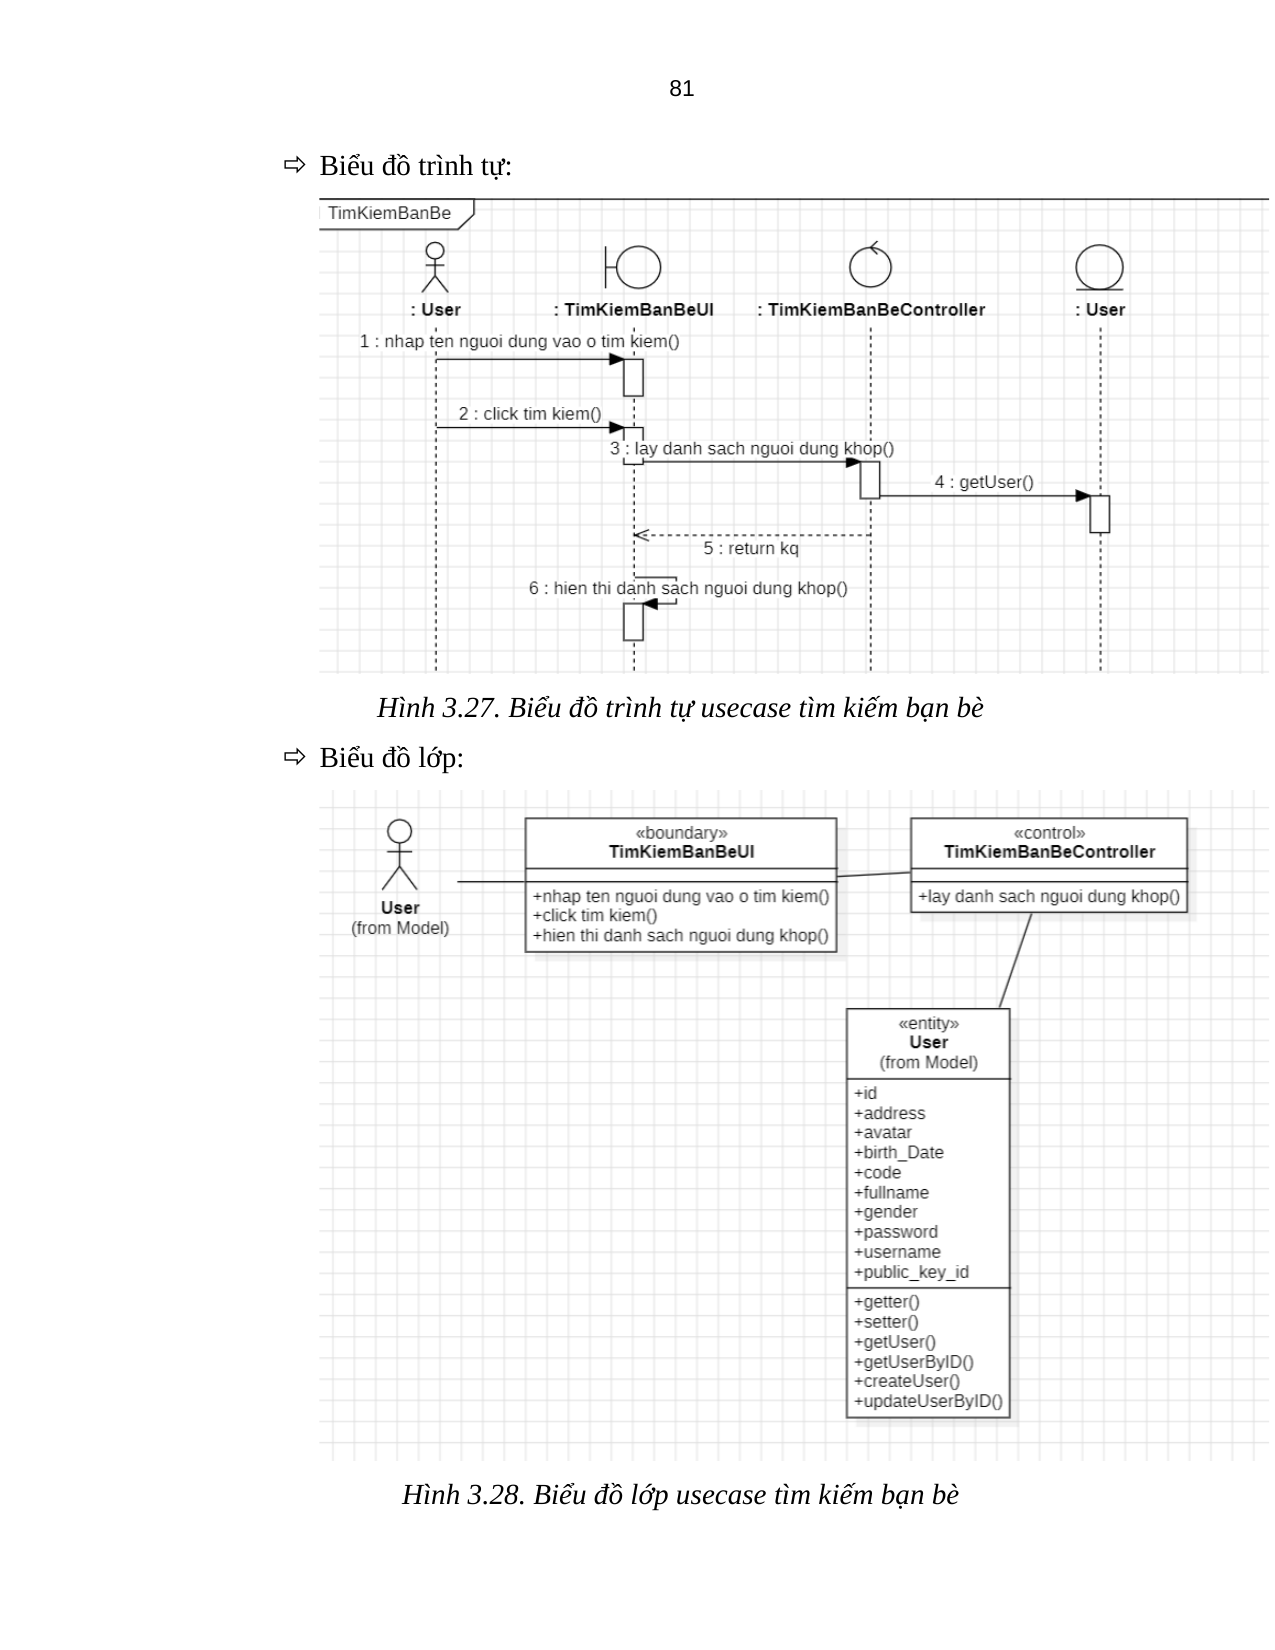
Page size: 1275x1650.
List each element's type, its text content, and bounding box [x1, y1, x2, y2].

picture [319, 198, 1270, 674]
picture [319, 790, 1270, 1461]
